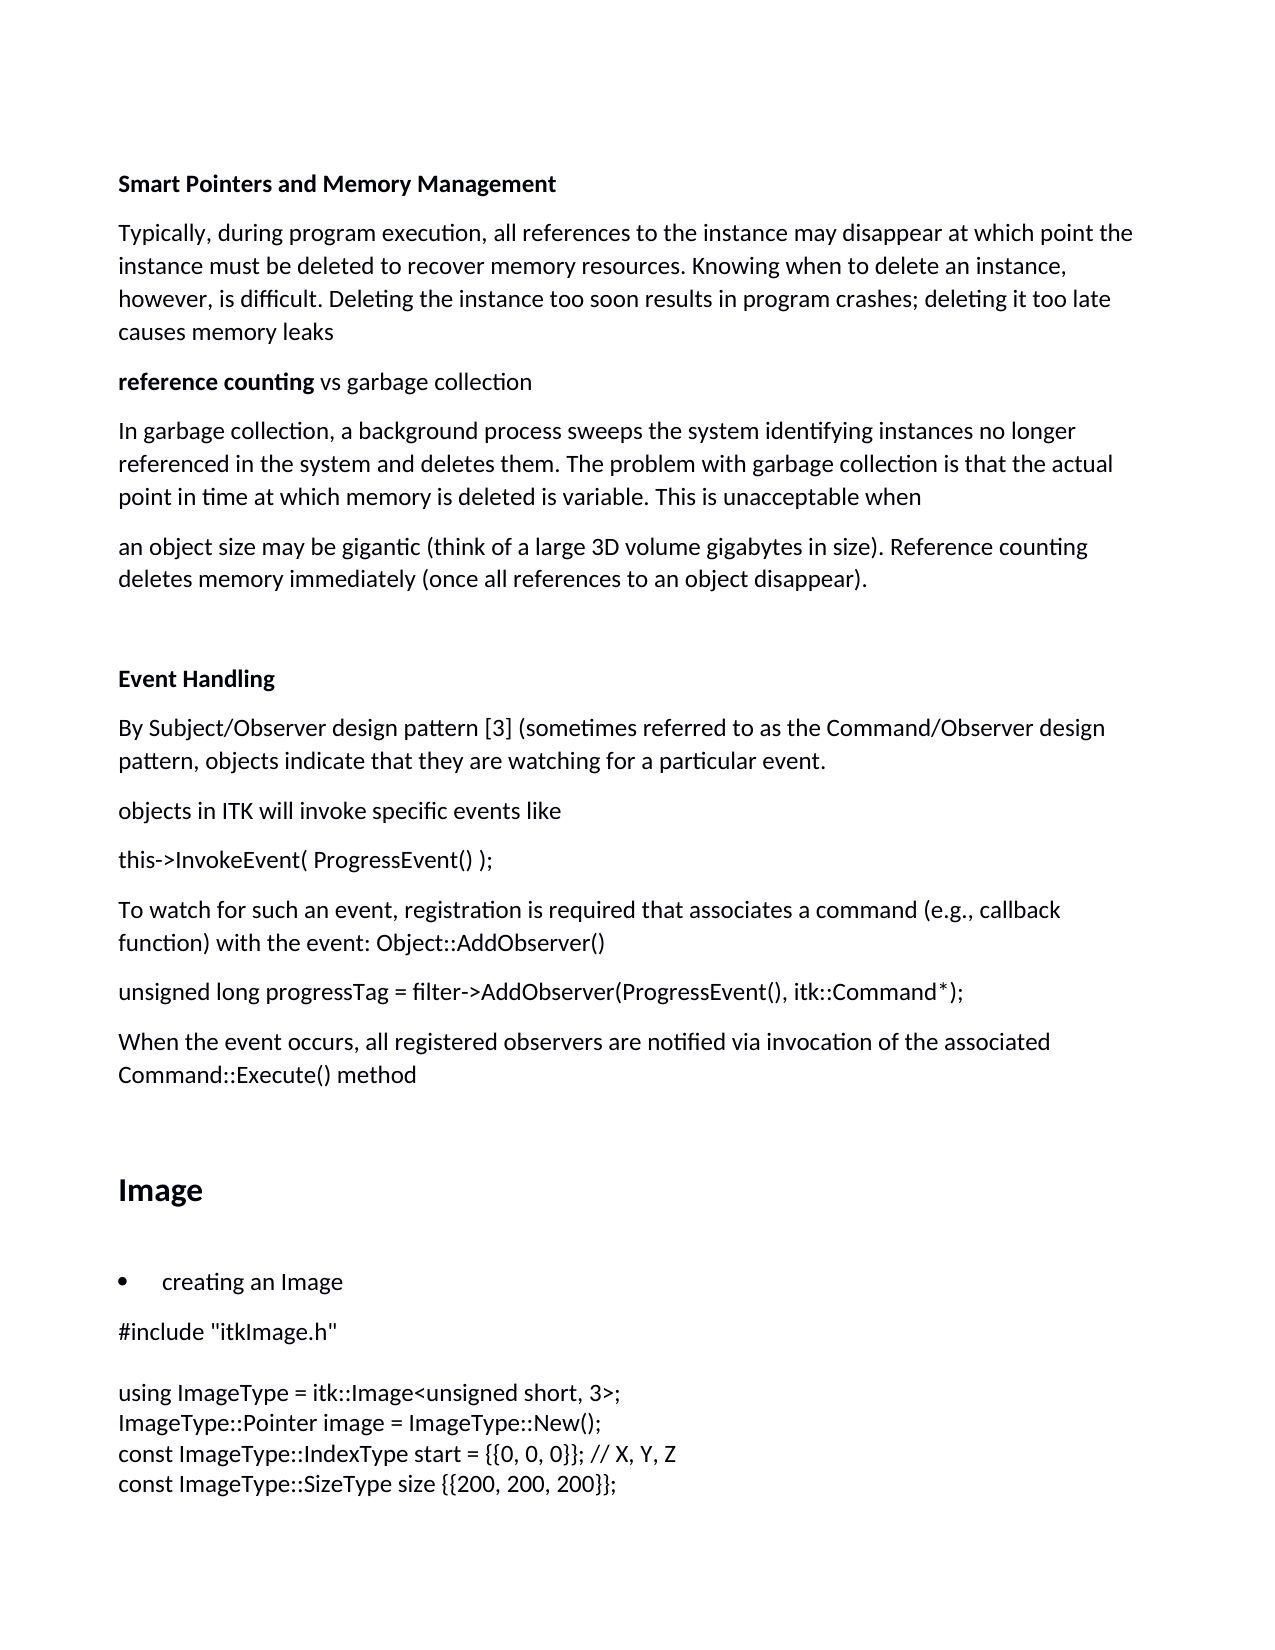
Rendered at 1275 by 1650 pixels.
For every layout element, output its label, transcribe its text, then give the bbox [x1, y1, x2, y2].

text In garbage collection, a background process sweeps the system identifying instances no longer referenced in the system and deletes them. The problem with garbage collection is that the actual point in time at which memory is deleted is variable. This is unacceptable when [118, 415, 1157, 512]
text ImageType::Pointer image = ImageType::New(); [118, 1407, 1157, 1438]
text using ImageType = itk::Image<unsigned short, 3>; [118, 1377, 1157, 1407]
list creating an Image [118, 1266, 1157, 1297]
text objects in ITK will invoke specific events like [118, 795, 1157, 825]
text #include "itkImage.h" [118, 1316, 1157, 1346]
text Smart Pointers and Memory Management [118, 168, 1157, 198]
text To watch for such an event, registration is required that associates a command (e.g., callback function) with the event: Object::AddObserver() [118, 894, 1157, 957]
text const ImageType::IndexType start = {{0, 0, 0}}; // X, Y, Z [118, 1438, 1157, 1468]
text an object size may be gigantic (think of a large 3D volume gigabytes in size). Reference counting deletes memory immediately (once all references to an object disappear). [118, 531, 1157, 594]
text Event Handling [118, 663, 1157, 693]
text Typically, during program execution, all references to the instance may disappear at which point the instance must be deleted to recover memory resources. Knowing when to delete an instance, however, is difficult. Deleting the instance too soon results in program crashes; deleting it too late causes memory leaks [118, 217, 1157, 347]
text By Subject/Observer design pattern [3] (sometimes referred to as the Command/Observer design pattern, objects indicate that they are watching for a particular event. [118, 712, 1157, 776]
text When the event occurs, all registered observers are notified via invocation of the associated Command::Execute() method [118, 1026, 1157, 1089]
text reference counting vs garbage collection [118, 366, 1157, 396]
subtitle Image [118, 1168, 1157, 1209]
text const ImageType::SizeType size {{200, 200, 200}}; [118, 1468, 1157, 1499]
text this->InvokeEvent( ProgressEvent() ); [118, 844, 1157, 875]
text unsigned long progressTag = filter->AddObserver(ProgressEvent(), itk::Command*); [118, 976, 1157, 1007]
